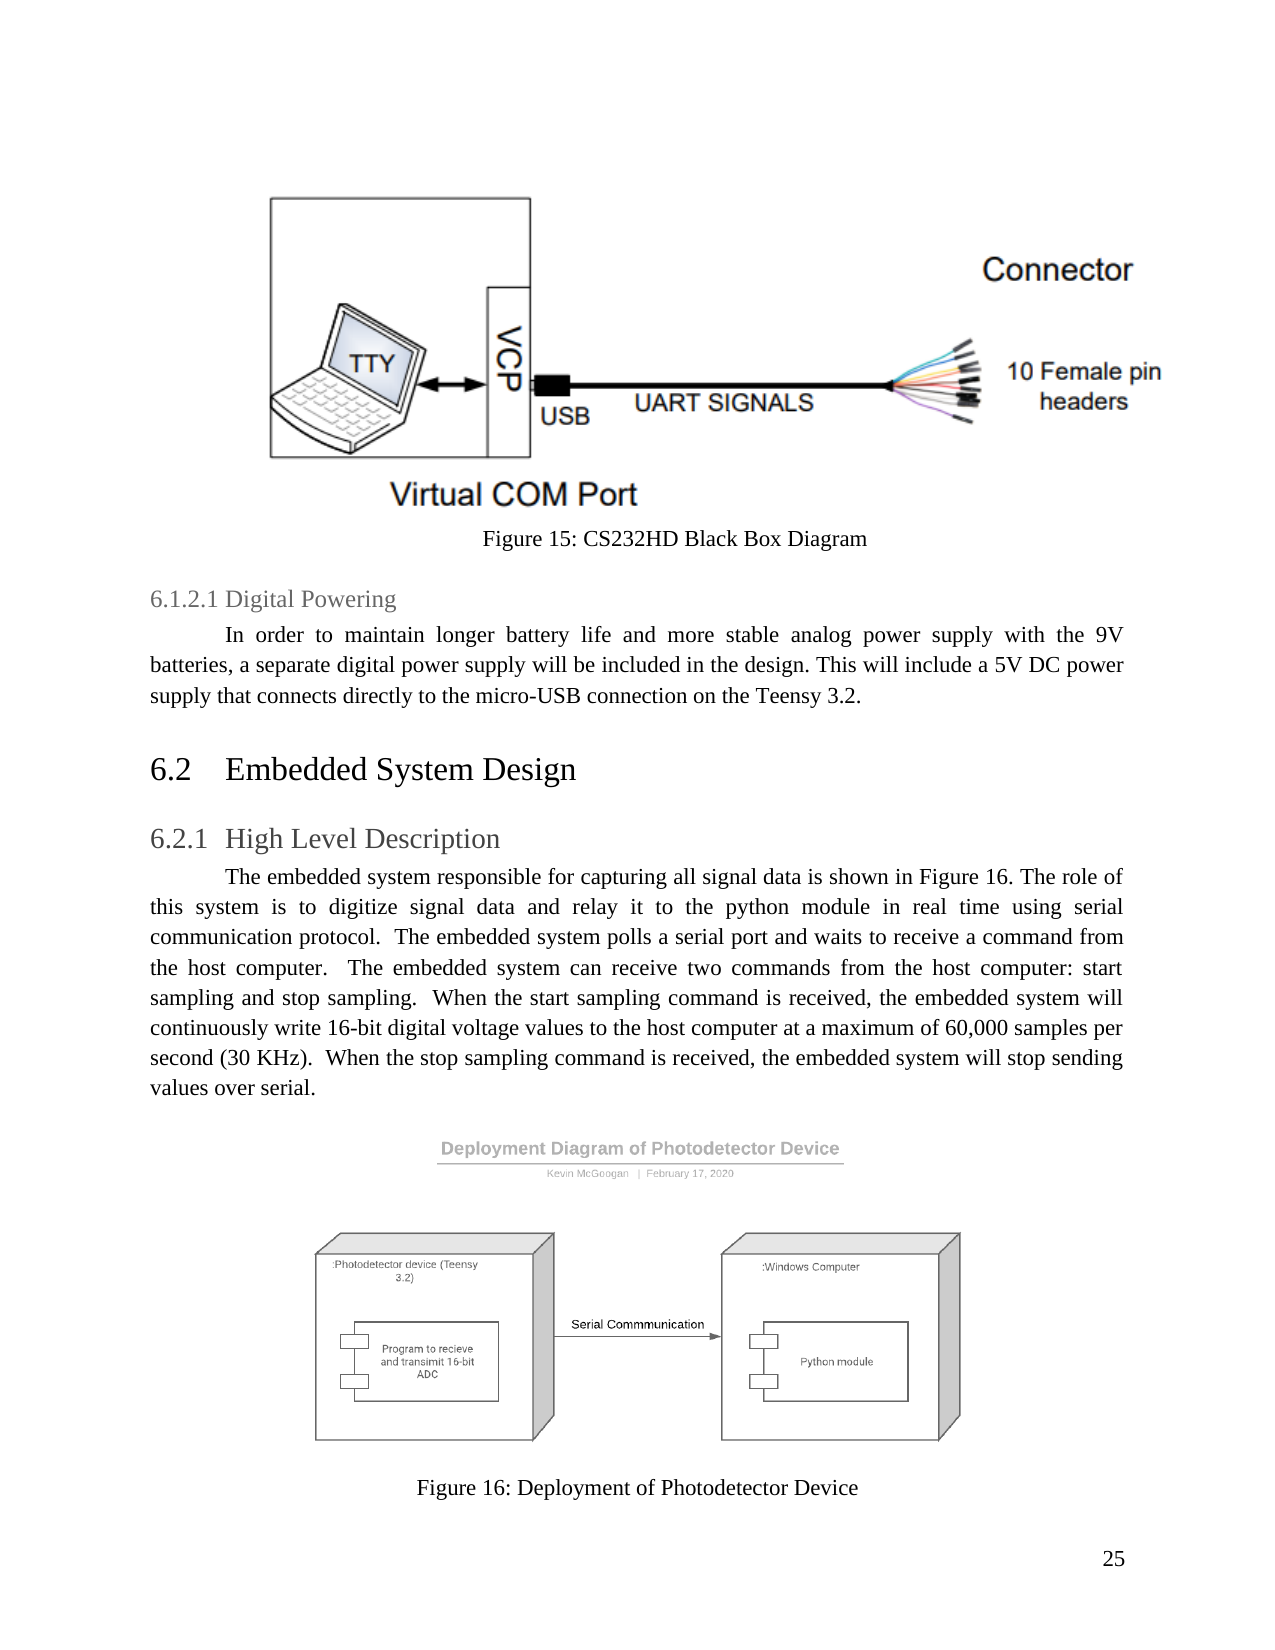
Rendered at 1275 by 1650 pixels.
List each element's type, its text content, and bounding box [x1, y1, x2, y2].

text In order to maintain longer battery life and more stable analog power supply with the 9V batteries, a separate digital power supply will be included in the design. This will include a 5V DC power supply that connects directly to the micro-USB connection on the Teensy 3.2. [150, 621, 1125, 708]
subtitle 6.2 Embedded System Design [150, 749, 1125, 788]
picture [268, 1104, 1007, 1470]
subtitle 6.1.2.1 Digital Powering [150, 584, 1125, 613]
subtitle 6.2.1 High Level Description [150, 821, 1125, 855]
text Figure 16: Deployment of Photodetector Device [150, 1474, 1125, 1500]
text The embedded system responsible for capturing all signal data is shown in Figure 16. The role of this system is to digitize signal data and relay it to the python module in real time using serial communication protocol. The embedded system polls a serial port and waits to receive a command from the host computer. The embedded system can receive two commands from the host computer: start sampling and stop sampling. When the start sampling command is received, the embedded system will continuously write 16-bit digital voltage values to the host computer at a maximum of 60,000 samples per second (30 KHz). When the stop sampling command is received, the embedded system will stop sending values over serial. [150, 863, 1125, 1101]
text Figure 15: CS232HD Black Box Diagram [150, 525, 1125, 551]
picture [225, 191, 1200, 521]
